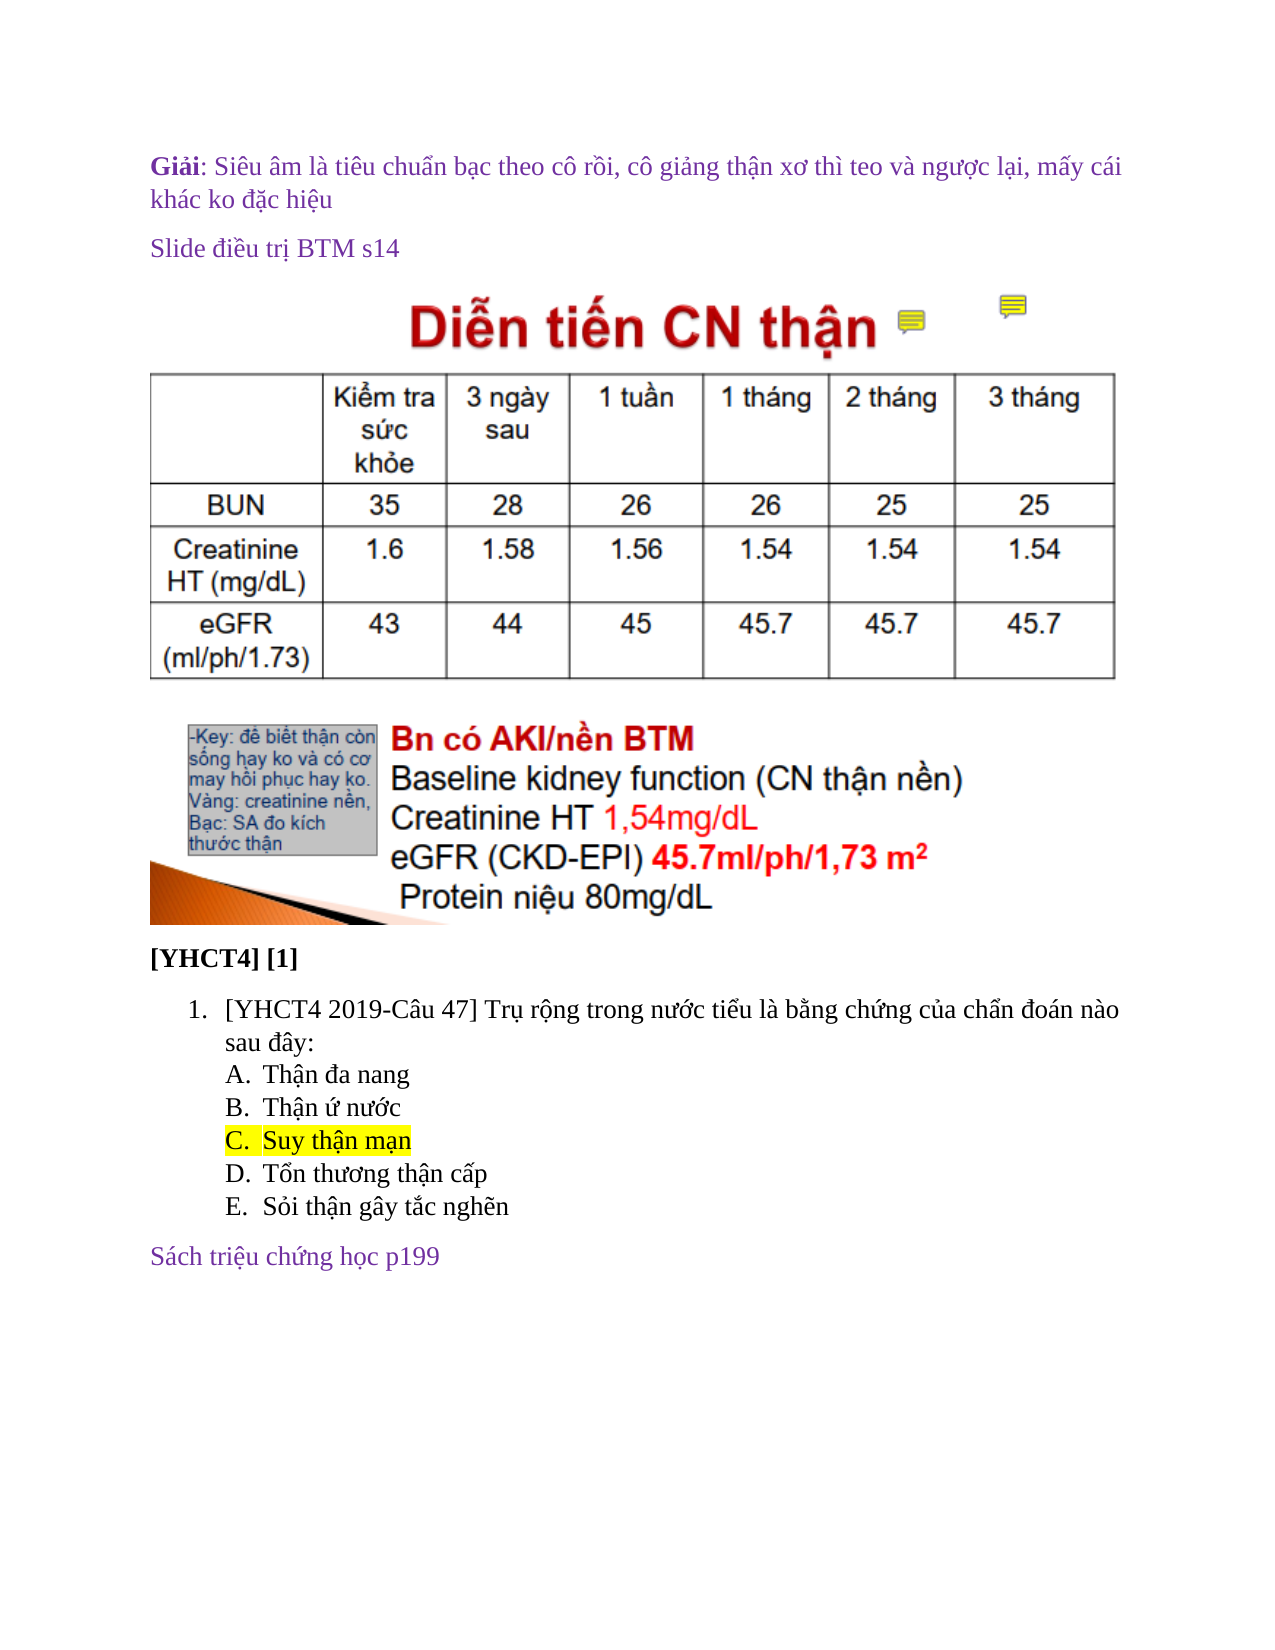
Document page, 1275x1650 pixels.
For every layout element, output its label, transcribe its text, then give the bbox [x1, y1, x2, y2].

list Tổn thương thận cấp [225, 1157, 1125, 1188]
text Sách triệu chứng học p199 [150, 1240, 1125, 1271]
text [YHCT4] [1] [150, 943, 1125, 974]
picture [150, 282, 1125, 925]
text Giải: Siêu âm là tiêu chuẩn bạc theo cô rồi, cô giảng thận xơ thì teo và ngược lại, mấy cái khác ko đặc hiệu [150, 150, 1125, 214]
list Thận đa nang [225, 1059, 1125, 1090]
list Sỏi thận gây tắc nghẽn [225, 1190, 1125, 1221]
list Thận ứ nước [225, 1092, 1125, 1123]
list [YHCT4 2019-Câu 47] Trụ rộng trong nước tiểu là bằng chứng của chẩn đoán nào sau đây: [187, 993, 1125, 1057]
list Suy thận mạn [225, 1124, 1125, 1156]
text Slide điều trị BTM s14 [150, 232, 1125, 264]
